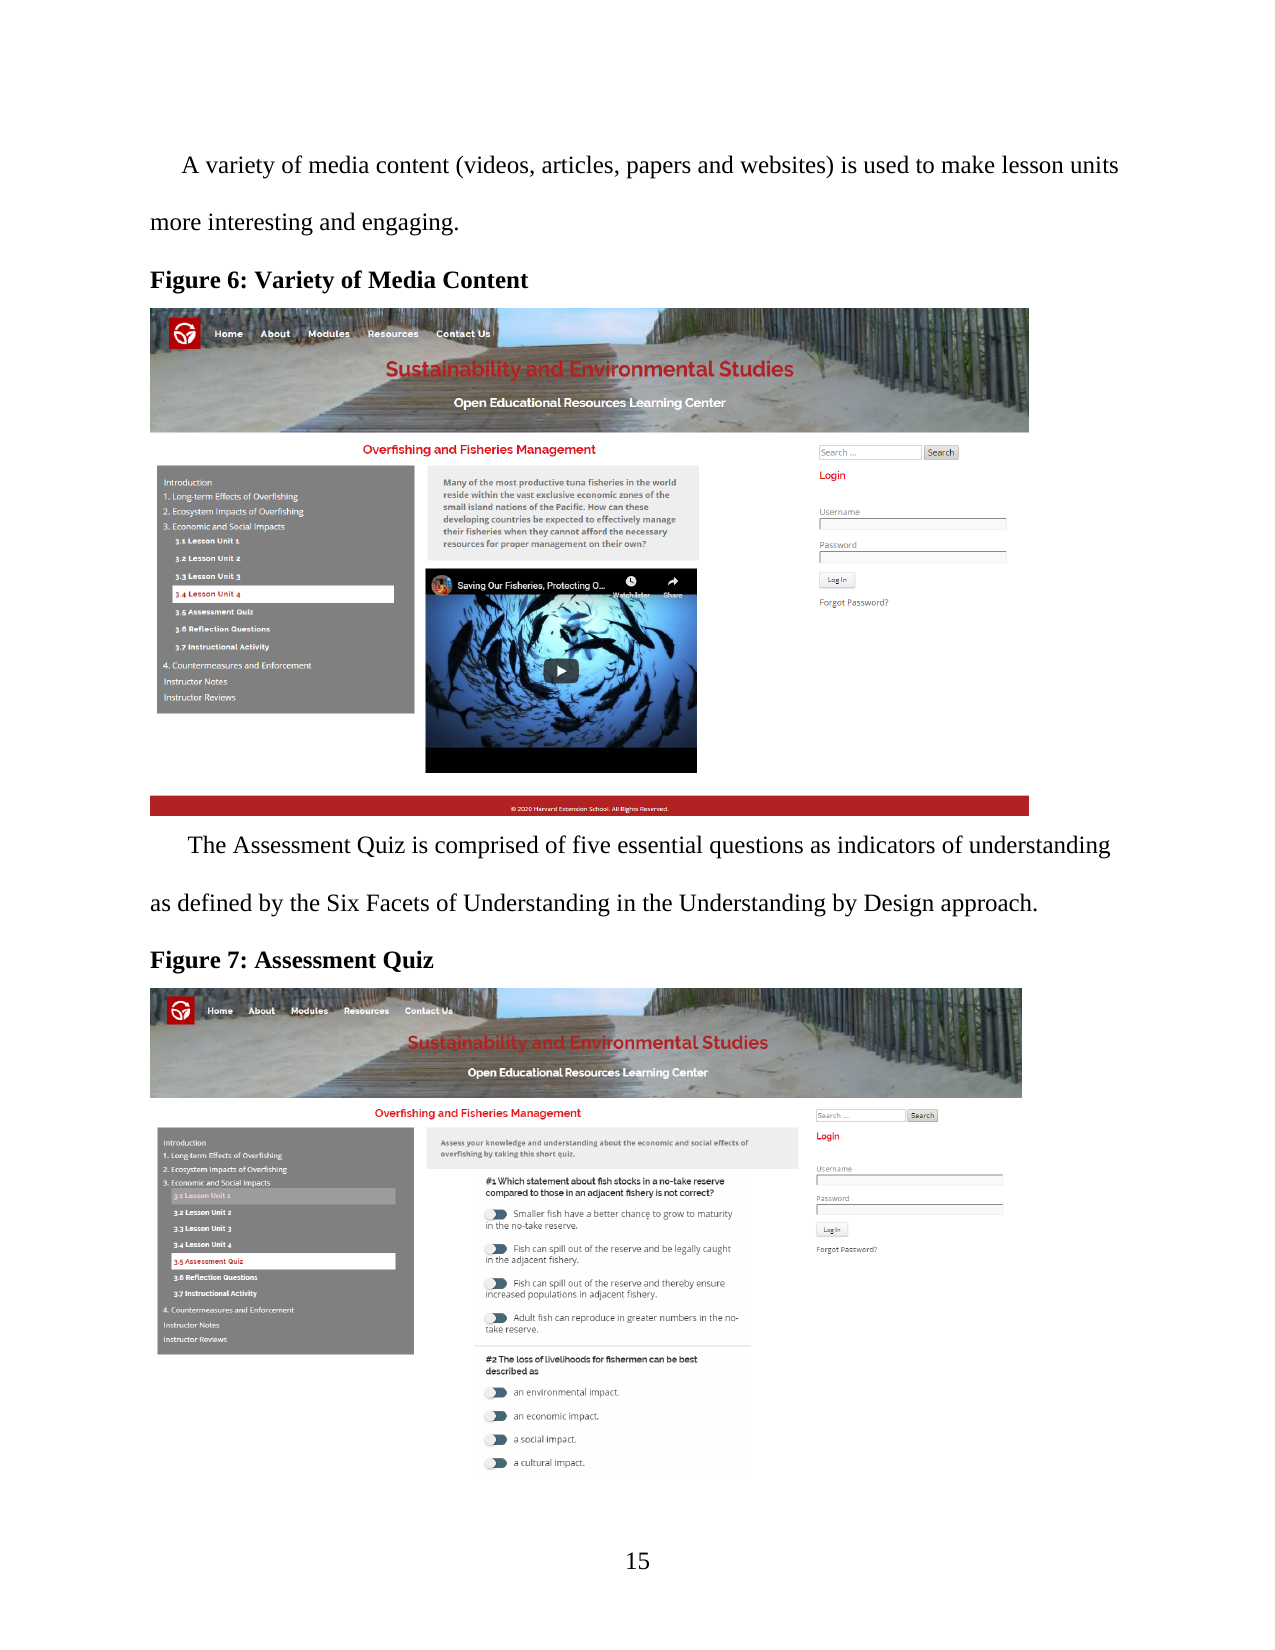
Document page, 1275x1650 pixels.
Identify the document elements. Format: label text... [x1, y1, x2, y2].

text A variety of media content (videos, articles, papers and websites) is used to make lesson units more interesting and engaging. [150, 150, 1125, 236]
text Figure 7: Assessment Quiz [150, 945, 1125, 974]
text Figure 6: Variety of Media Content [150, 265, 1125, 294]
picture [150, 988, 1022, 1479]
picture [150, 308, 1029, 816]
text The Assessment Quiz is comprised of five essential questions as indicators of understanding as defined by the Six Facets of Understanding in the Understanding by Design approach. [150, 830, 1125, 916]
